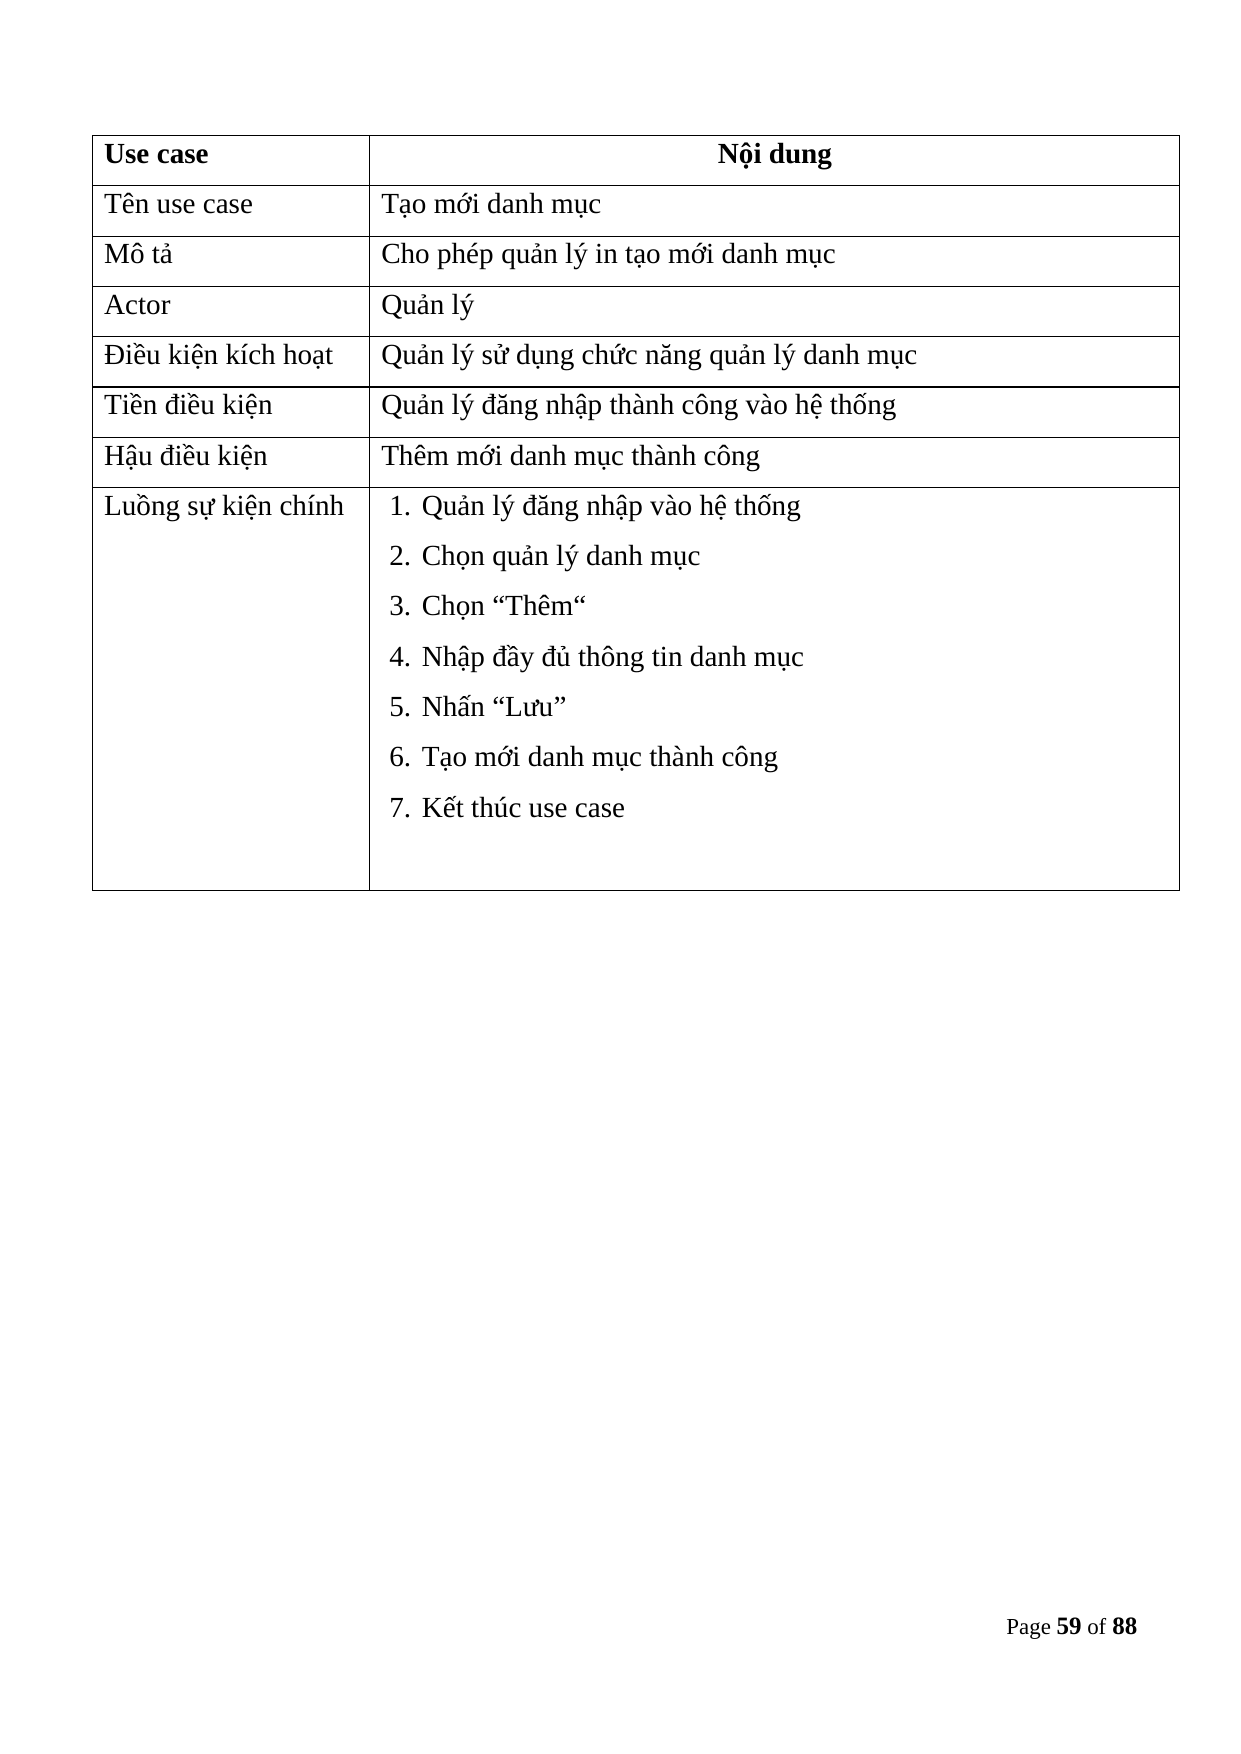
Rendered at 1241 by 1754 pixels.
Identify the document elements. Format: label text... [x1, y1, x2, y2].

table_cell Thêm mới danh mục thành công [370, 438, 1179, 487]
table_cell Tên use case [93, 186, 369, 236]
table_cell Actor [93, 287, 369, 336]
table_cell Quản lý đăng nhập thành công vào hệ thống [370, 388, 1179, 437]
table_cell Hậu điều kiện [93, 438, 369, 487]
table_cell Quản lý đăng nhập vào hệ thống Chọn quản lý danh mục Chọn “Thêm“ Nhập đầy đủ thông tin danh mục Nhấn “Lưu” Tạo mới danh mục thành công Kết thúc use case [370, 488, 1179, 889]
table_cell Luồng sự kiện chính [93, 488, 369, 889]
table_cell Điều kiện kích hoạt [93, 337, 369, 386]
table_header Nội dung [370, 136, 1179, 185]
table_cell Quản lý sử dụng chức năng quản lý danh mục [370, 337, 1179, 386]
table_header Use case [93, 136, 369, 185]
table_cell Tạo mới danh mục [370, 186, 1179, 236]
table_cell Quản lý [370, 287, 1179, 336]
table_cell Tiền điều kiện [93, 388, 369, 437]
table_cell Cho phép quản lý in tạo mới danh mục [370, 237, 1179, 286]
table_cell Mô tả [93, 237, 369, 286]
